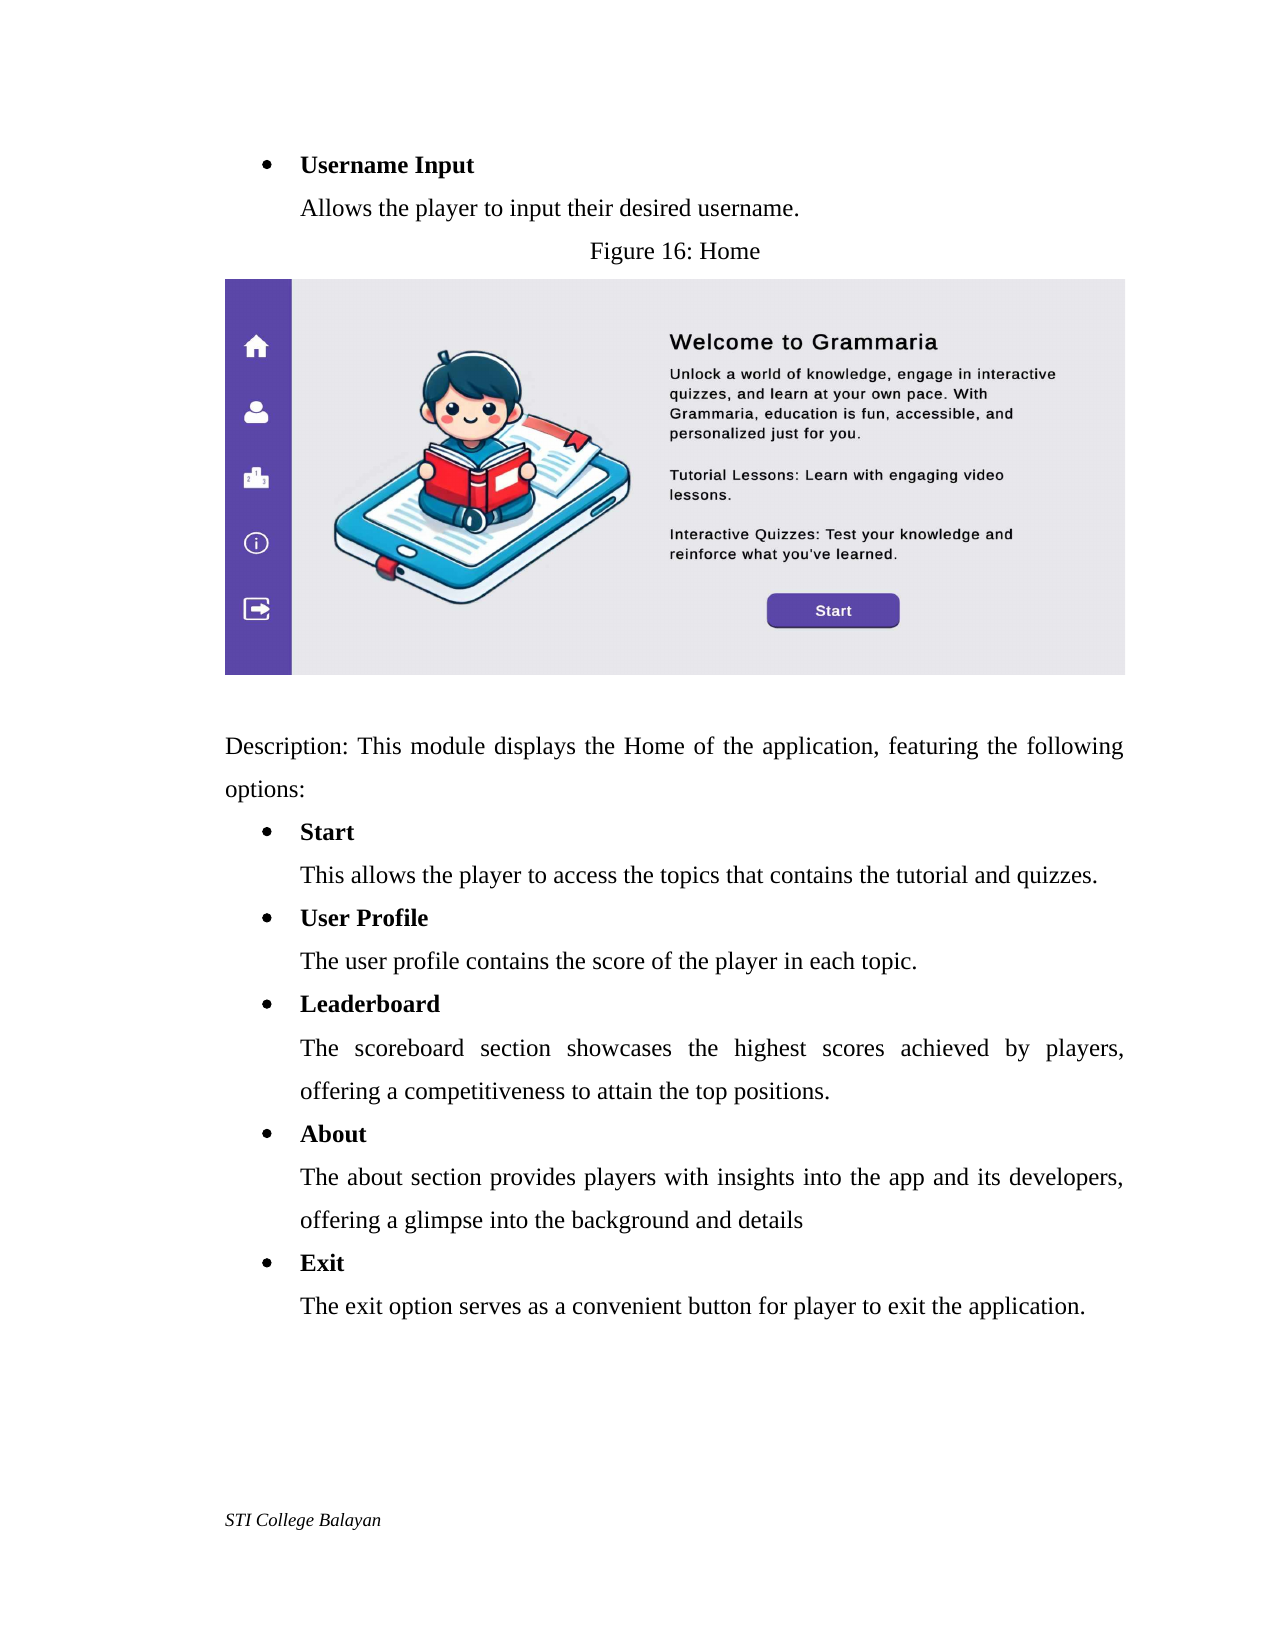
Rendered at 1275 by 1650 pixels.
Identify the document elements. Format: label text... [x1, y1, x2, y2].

list The about section provides players with insights into the app and its developers, offering a glimpse into the background and details [300, 1162, 1125, 1234]
list The user profile contains the score of the player in each topic. [300, 946, 1125, 975]
picture [225, 279, 1125, 675]
text Description: This module displays the Home of the application, featuring the following options: [225, 731, 1125, 803]
list Start [262, 817, 1125, 846]
list Leaderboard [262, 989, 1125, 1018]
list About [262, 1119, 1125, 1148]
list The scoreboard section showcases the highest scores achieved by players, offering a competitiveness to attain the top positions. [300, 1033, 1125, 1104]
list The exit option serves as a convenient button for player to exit the application. [300, 1291, 1125, 1320]
text This allows the player to access the topics that contains the tutorial and quizzes. [300, 860, 1125, 889]
list User Profile [262, 903, 1125, 932]
text Allows the player to input their desired username. [225, 193, 1125, 222]
list Exit [262, 1248, 1125, 1277]
list Username Input [262, 150, 1125, 179]
text Figure 16: Home [225, 236, 1125, 265]
